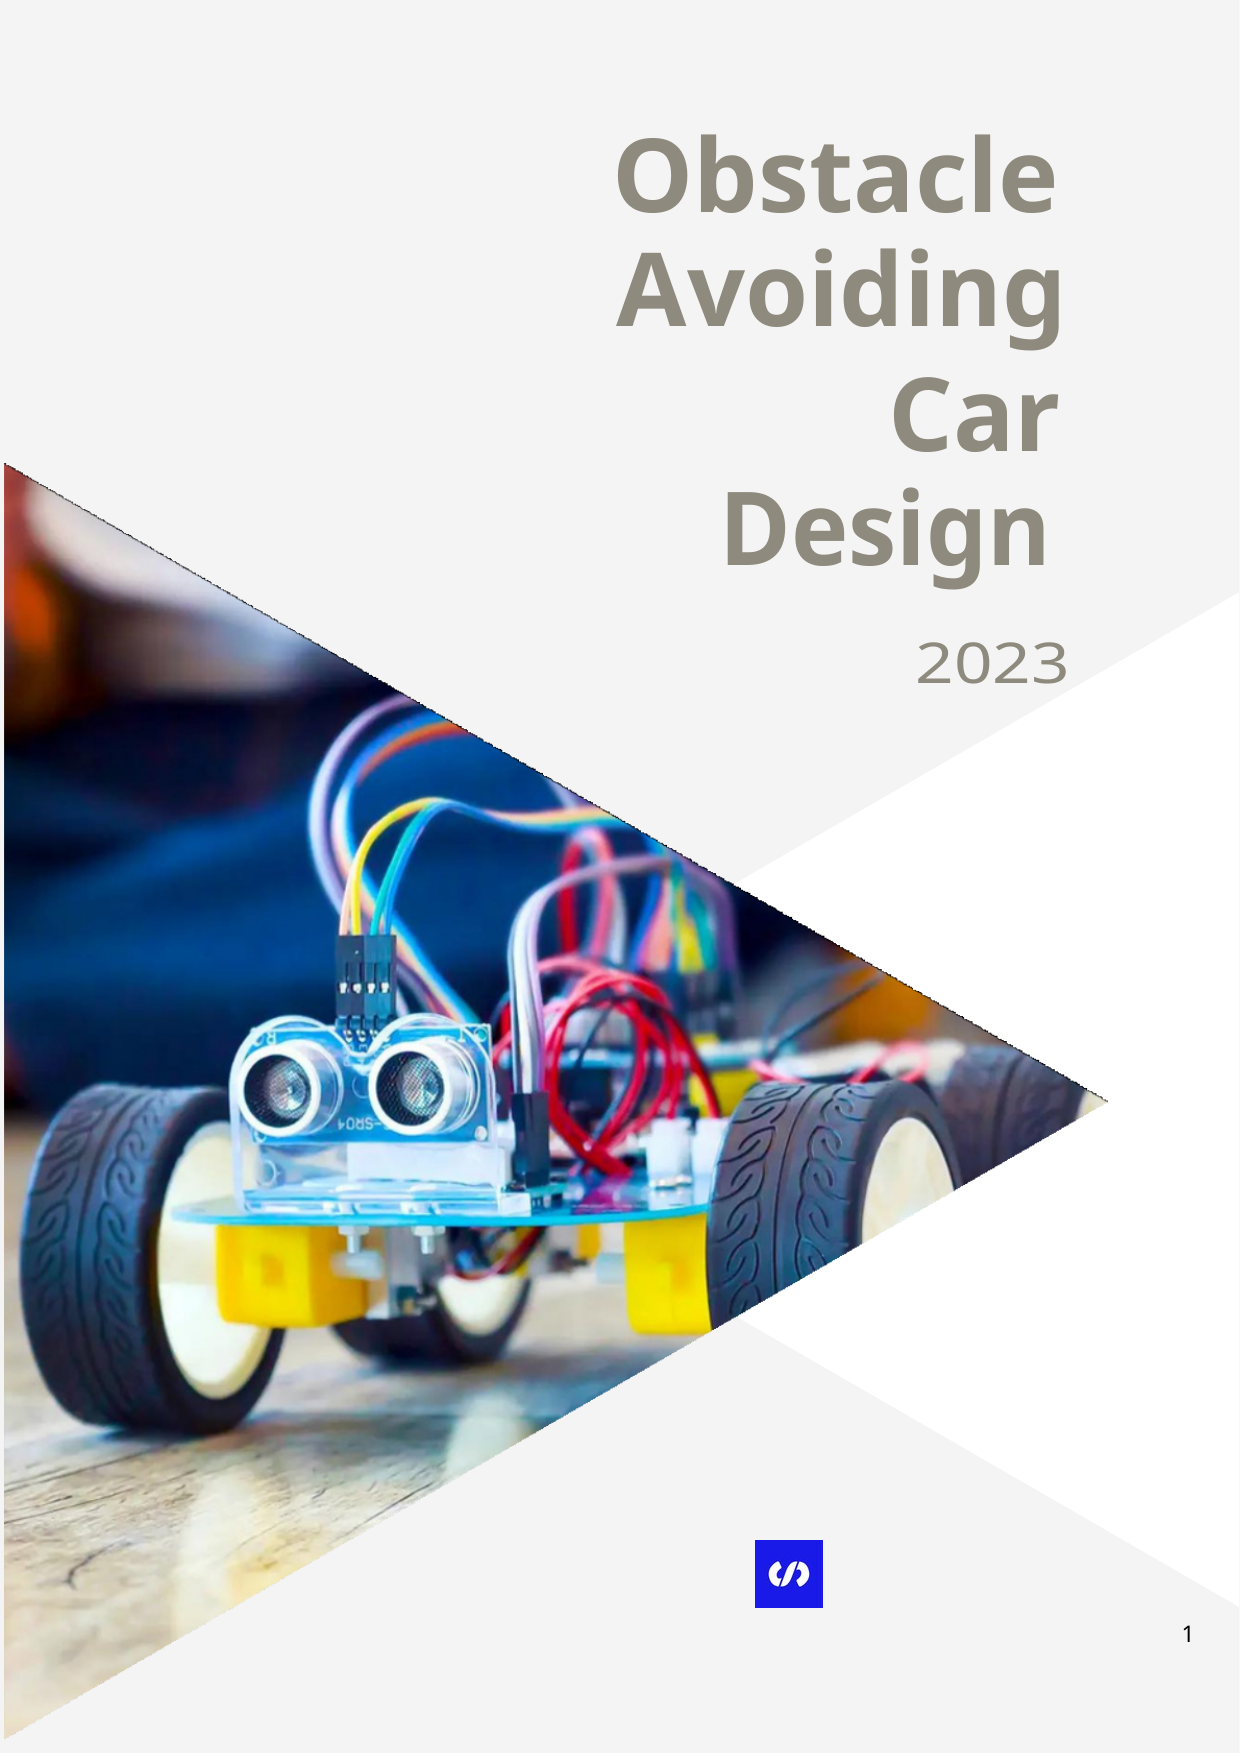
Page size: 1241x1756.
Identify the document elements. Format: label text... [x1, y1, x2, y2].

text 2023 [112, 623, 1070, 699]
title Car Design [719, 356, 1183, 595]
title Obstacle Avoiding [612, 117, 1183, 356]
picture [2, 460, 1109, 1739]
